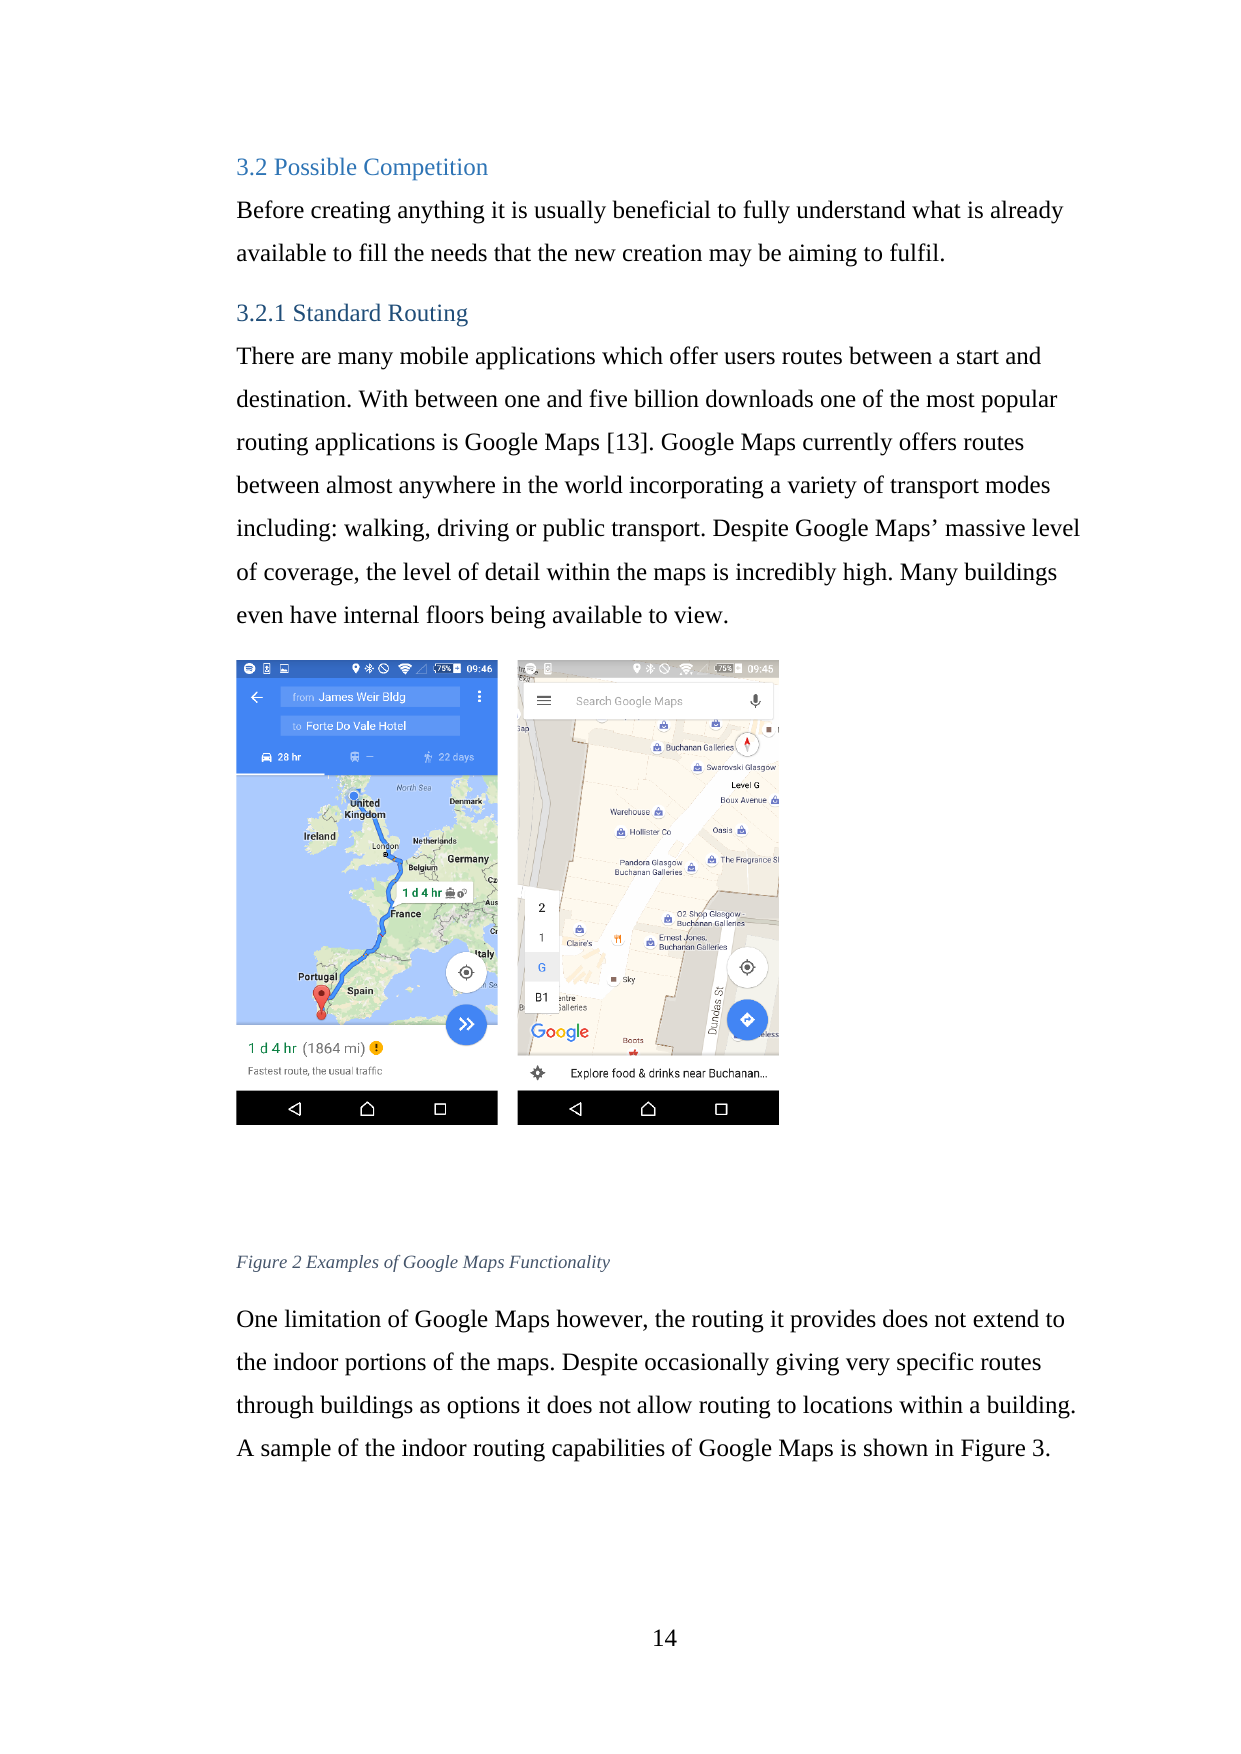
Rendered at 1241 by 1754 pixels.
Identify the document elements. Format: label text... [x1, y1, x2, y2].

picture [517, 660, 779, 1125]
subtitle 3.2 Possible Competition [236, 152, 1092, 181]
picture [236, 660, 498, 1125]
text One limitation of Google Maps however, the routing it provides does not extend to the indoor portions of the maps. Despite occasionally giving very specific routes through buildings as options it does not allow routing to locations within a building. A sample of the indoor routing capabilities of Google Maps is shown in Figure 3. [236, 1304, 1092, 1462]
text There are many mobile applications which offer users routes between a start and destination. With between one and five billion downloads one of the most popular routing applications is Google Maps. Google Maps currently offers routes between almost anywhere in the world incorporating a variety of transport modes including: walking, driving or public transport. Despite Google Maps’ massive level of coverage, the level of detail within the maps is incredibly high. Many buildings even have internal floors being available to view. [236, 341, 1092, 628]
text Before creating anything it is usually beneficial to fully understand what is already available to fill the needs that the new creation may be aiming to fulfil. [236, 195, 1092, 267]
subtitle 3.2.1 Standard Routing [236, 298, 1092, 327]
